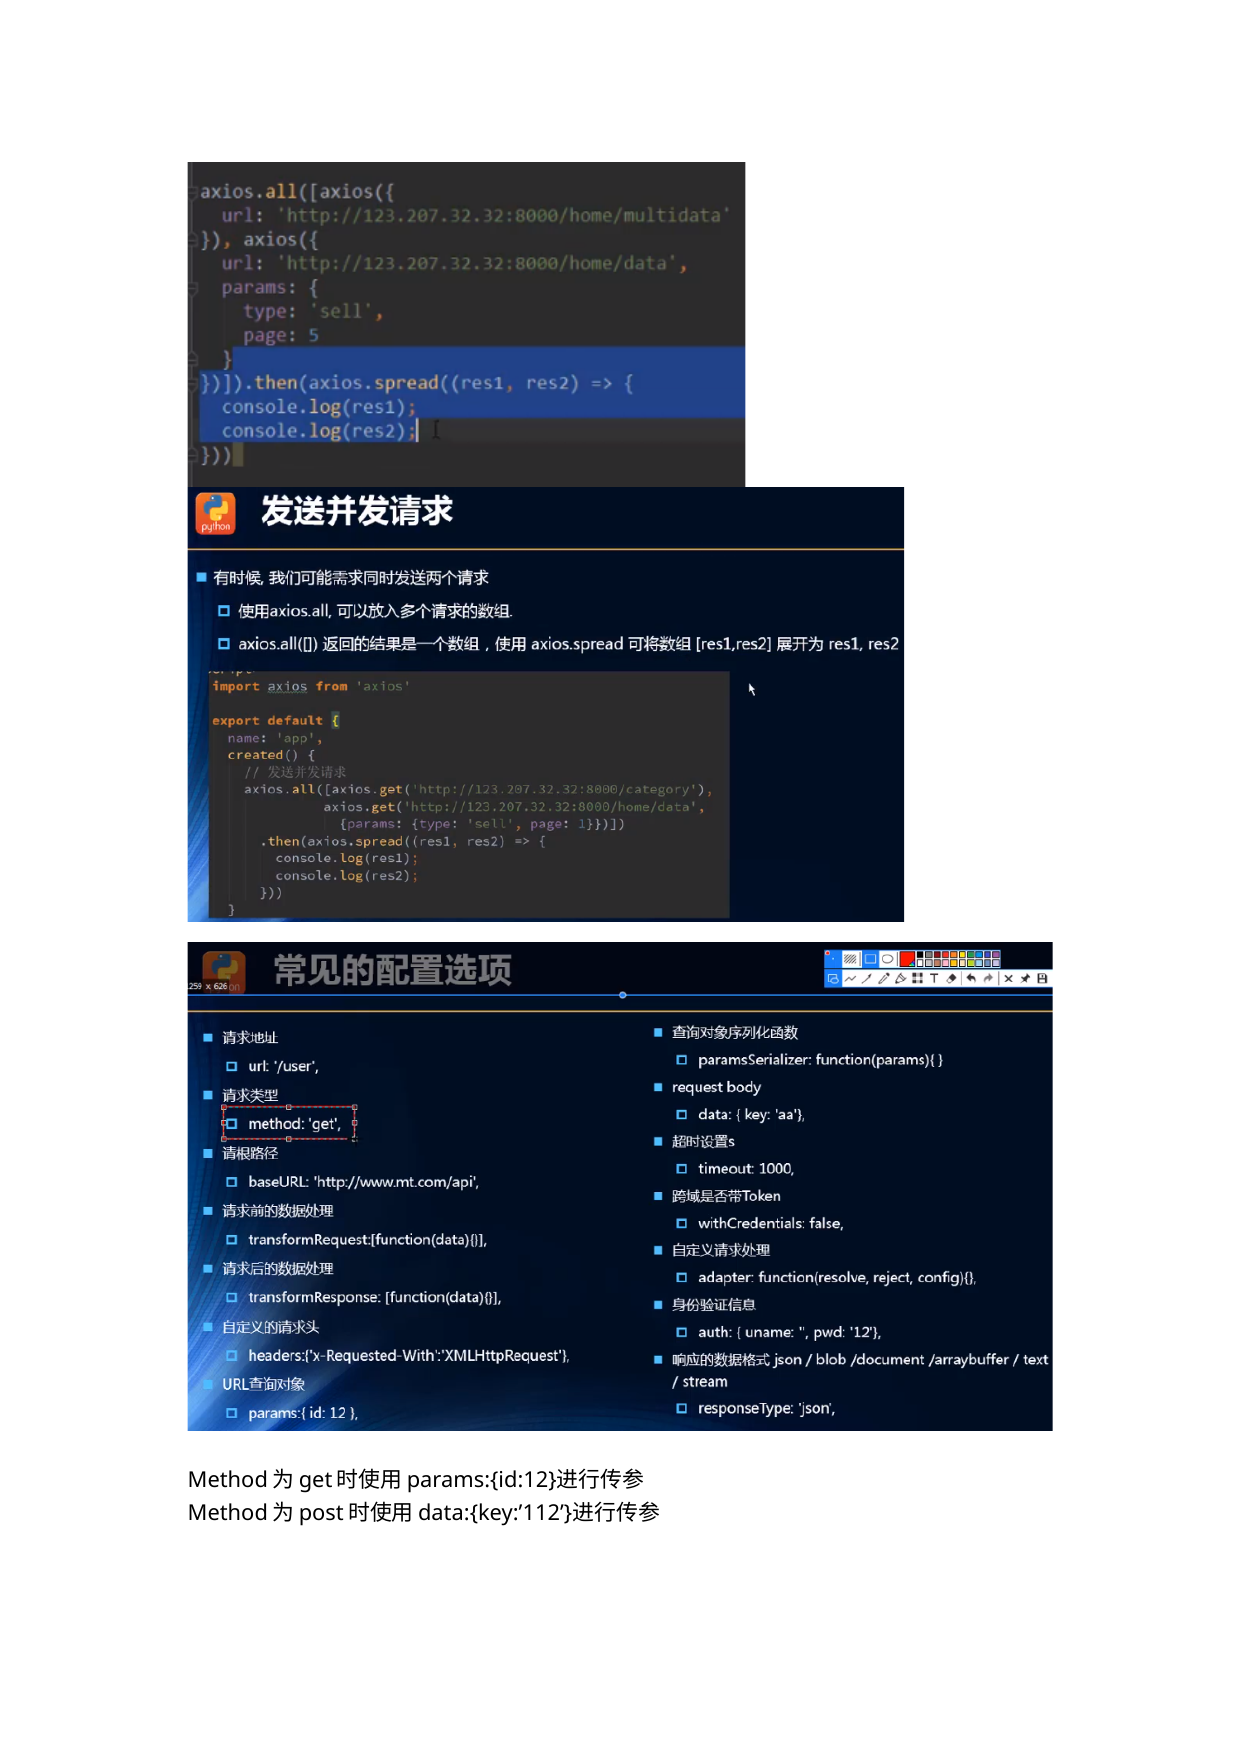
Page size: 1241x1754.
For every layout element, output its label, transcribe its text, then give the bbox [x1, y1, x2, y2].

picture [187, 942, 1053, 1431]
text Method为post时使用data:{key:’112’}进行传参 [187, 1494, 1053, 1527]
picture [187, 162, 905, 922]
text Method为get时使用params:{id:12}进行传参 [187, 1462, 1053, 1494]
